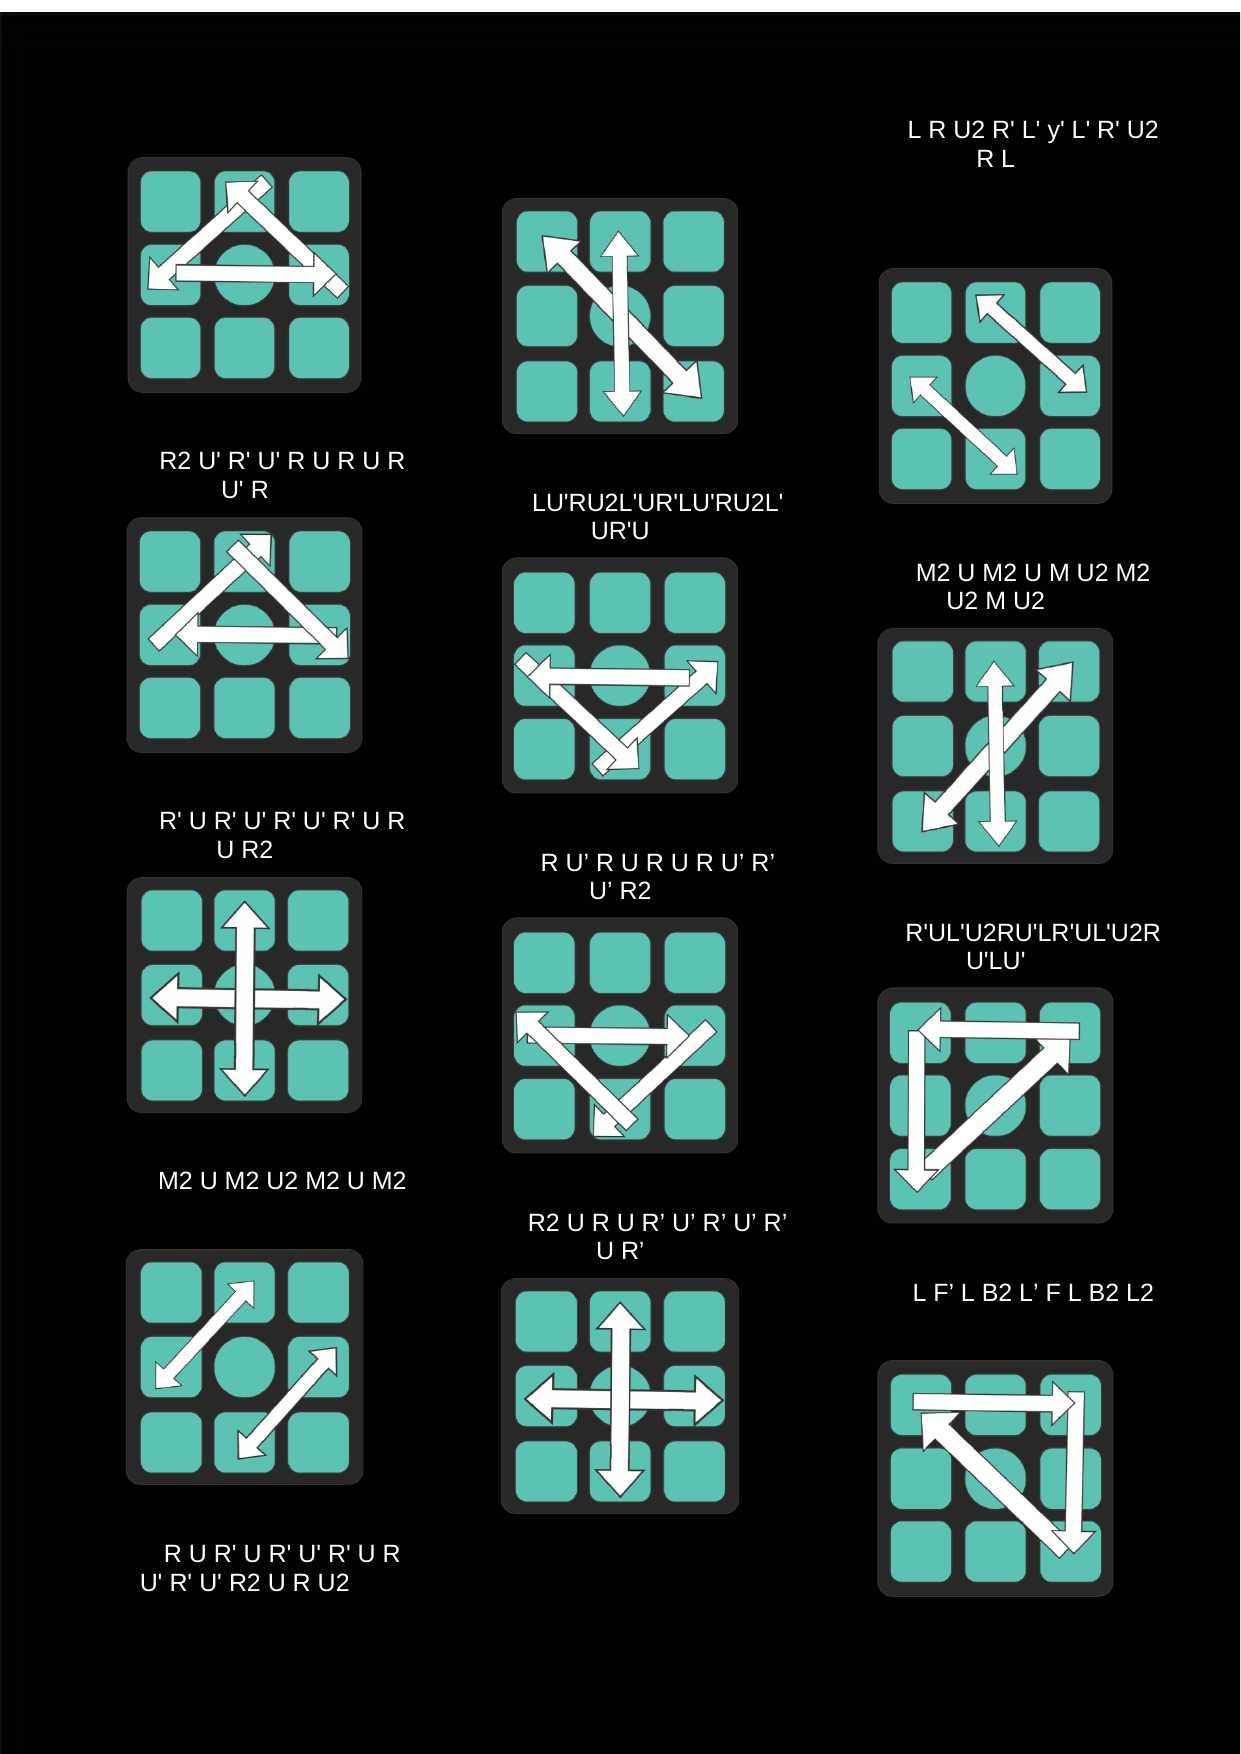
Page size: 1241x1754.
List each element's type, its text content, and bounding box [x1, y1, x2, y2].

text R'UL'U2RU'LR'UL'U2RU'LU' [826, 917, 1165, 975]
text R2 U' R' U' R U R U R U' R [75, 446, 414, 504]
text R' U R' U' R' U' R' U R U R2 [75, 806, 414, 864]
text R U R' U R' U' R' U R U' R' U' R2 U R U2 [75, 1539, 414, 1596]
text M2 U M2 U2 M2 U M2 [75, 1166, 414, 1195]
picture [0, 12, 1241, 1754]
text L R U2 R' L' y' L' R' U2 R L [826, 115, 1165, 172]
text LU'RU2L'UR'LU'RU2L'UR'U [450, 487, 790, 545]
text L F’ L B2 L’ F L B2 L2 [826, 1277, 1165, 1306]
text M2 U M2 U M U2 M2 U2 M U2 [826, 557, 1165, 615]
text R2 U R U R’ U’ R’ U’ R’ U R’ [450, 1207, 790, 1265]
text R U’ R U R U R U’ R’ U’ R2 [450, 847, 790, 905]
